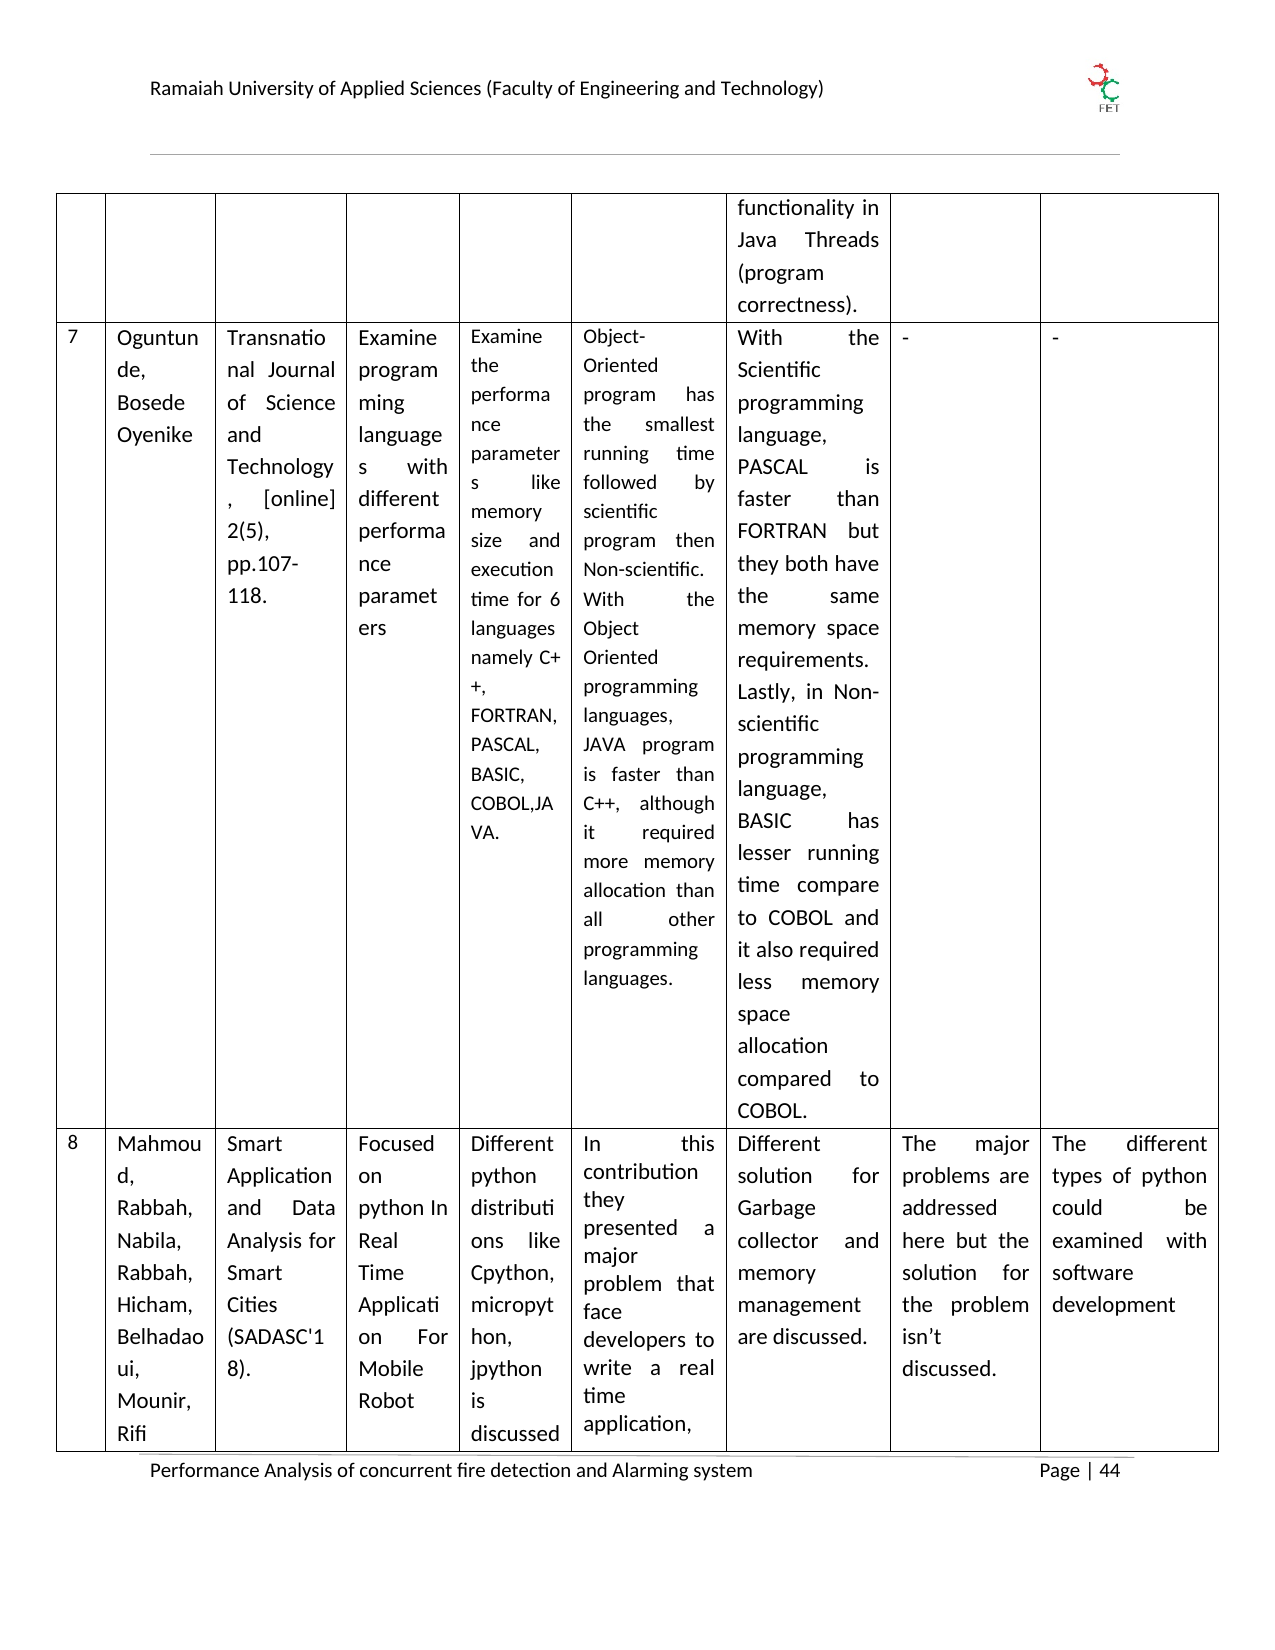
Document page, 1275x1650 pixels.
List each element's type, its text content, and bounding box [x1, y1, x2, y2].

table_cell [891, 194, 1040, 322]
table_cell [891, 1129, 1040, 1451]
table_cell - [891, 323, 1040, 1128]
table_cell - [1041, 323, 1218, 1128]
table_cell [572, 1129, 726, 1451]
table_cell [347, 1129, 459, 1451]
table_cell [216, 194, 346, 322]
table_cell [460, 1129, 571, 1451]
table_cell Object-Oriented program has the smallest running time followed by scientific program then Non-scientific. With the Object Oriented programming languages, JAVA program is faster than C++, although it required more memory allocation than all other programming languages. [572, 323, 726, 1128]
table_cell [727, 1129, 890, 1451]
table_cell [216, 1129, 346, 1451]
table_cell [460, 194, 571, 322]
table_cell Examine the performance parameters like memory size and execution time for 6 languages namely C++, FORTRAN,PASCAL, BASIC, COBOL,JAVA. [460, 323, 571, 1128]
table_cell 6 [57, 194, 105, 322]
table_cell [1041, 194, 1218, 322]
table_cell Examine programming languages with different performance parameters [347, 323, 459, 1128]
table_cell Oguntunde, Bosede Oyenike [106, 323, 215, 1128]
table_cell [727, 194, 890, 322]
picture [1084, 57, 1125, 118]
table_cell 8 [57, 1129, 105, 1451]
table_cell 7 [57, 323, 105, 1128]
table_cell With the Scientific programming language, PASCAL is faster than FORTRAN but they both have the same memory space requirements. Lastly, in Non-scientific programming language, BASIC has lesser running time compare to COBOL and it also required less memory space allocation compared to COBOL. [727, 323, 890, 1128]
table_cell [106, 194, 215, 322]
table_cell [347, 194, 459, 322]
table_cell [572, 194, 726, 322]
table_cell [1041, 1129, 1218, 1451]
table_cell Transnational Journal of Science and Technology, [online] 2(5), pp.107-118. [216, 323, 346, 1128]
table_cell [106, 1129, 215, 1451]
